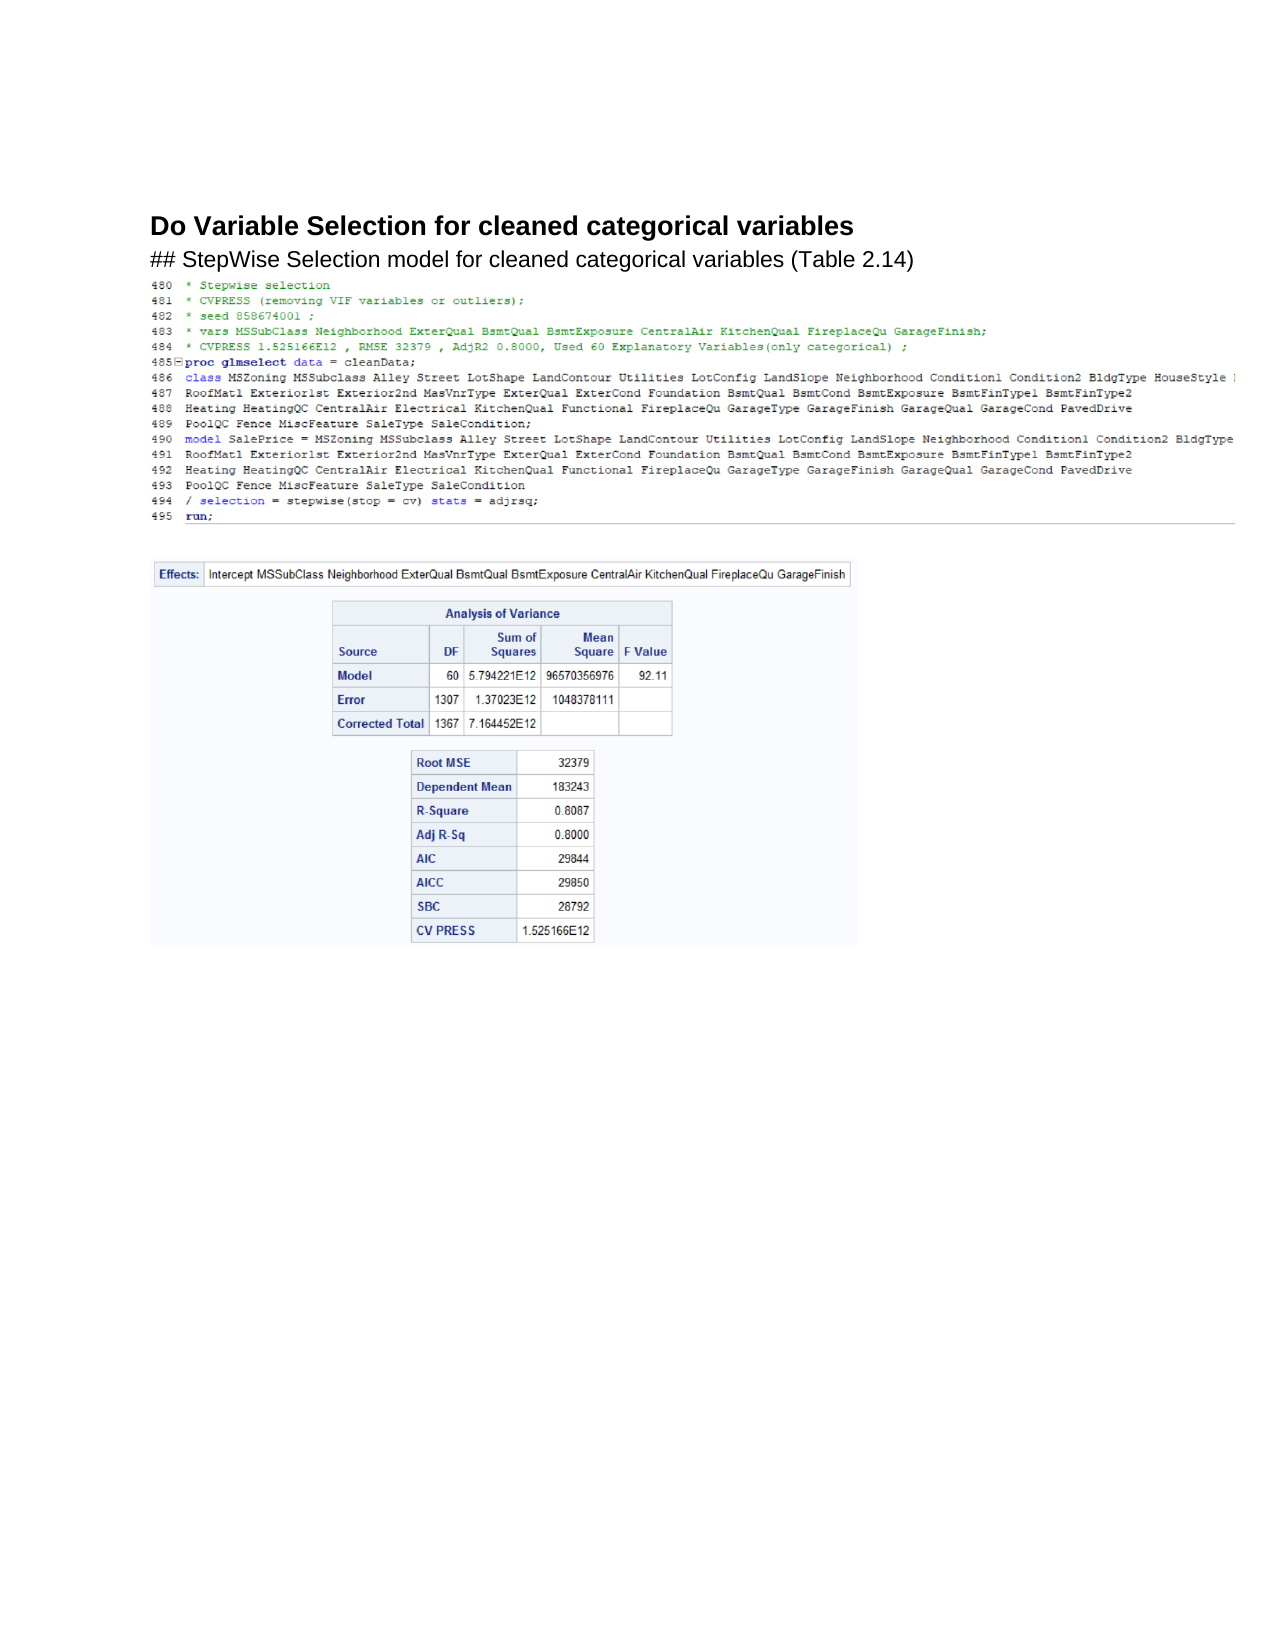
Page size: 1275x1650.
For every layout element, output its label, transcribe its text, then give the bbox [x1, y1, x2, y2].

picture [150, 276, 1236, 526]
text ## StepWise Selection model for cleaned categorical variables (Table 2.14) [150, 246, 1125, 273]
picture [150, 559, 859, 945]
text Do Variable Selection for cleaned categorical variables [150, 210, 1125, 242]
